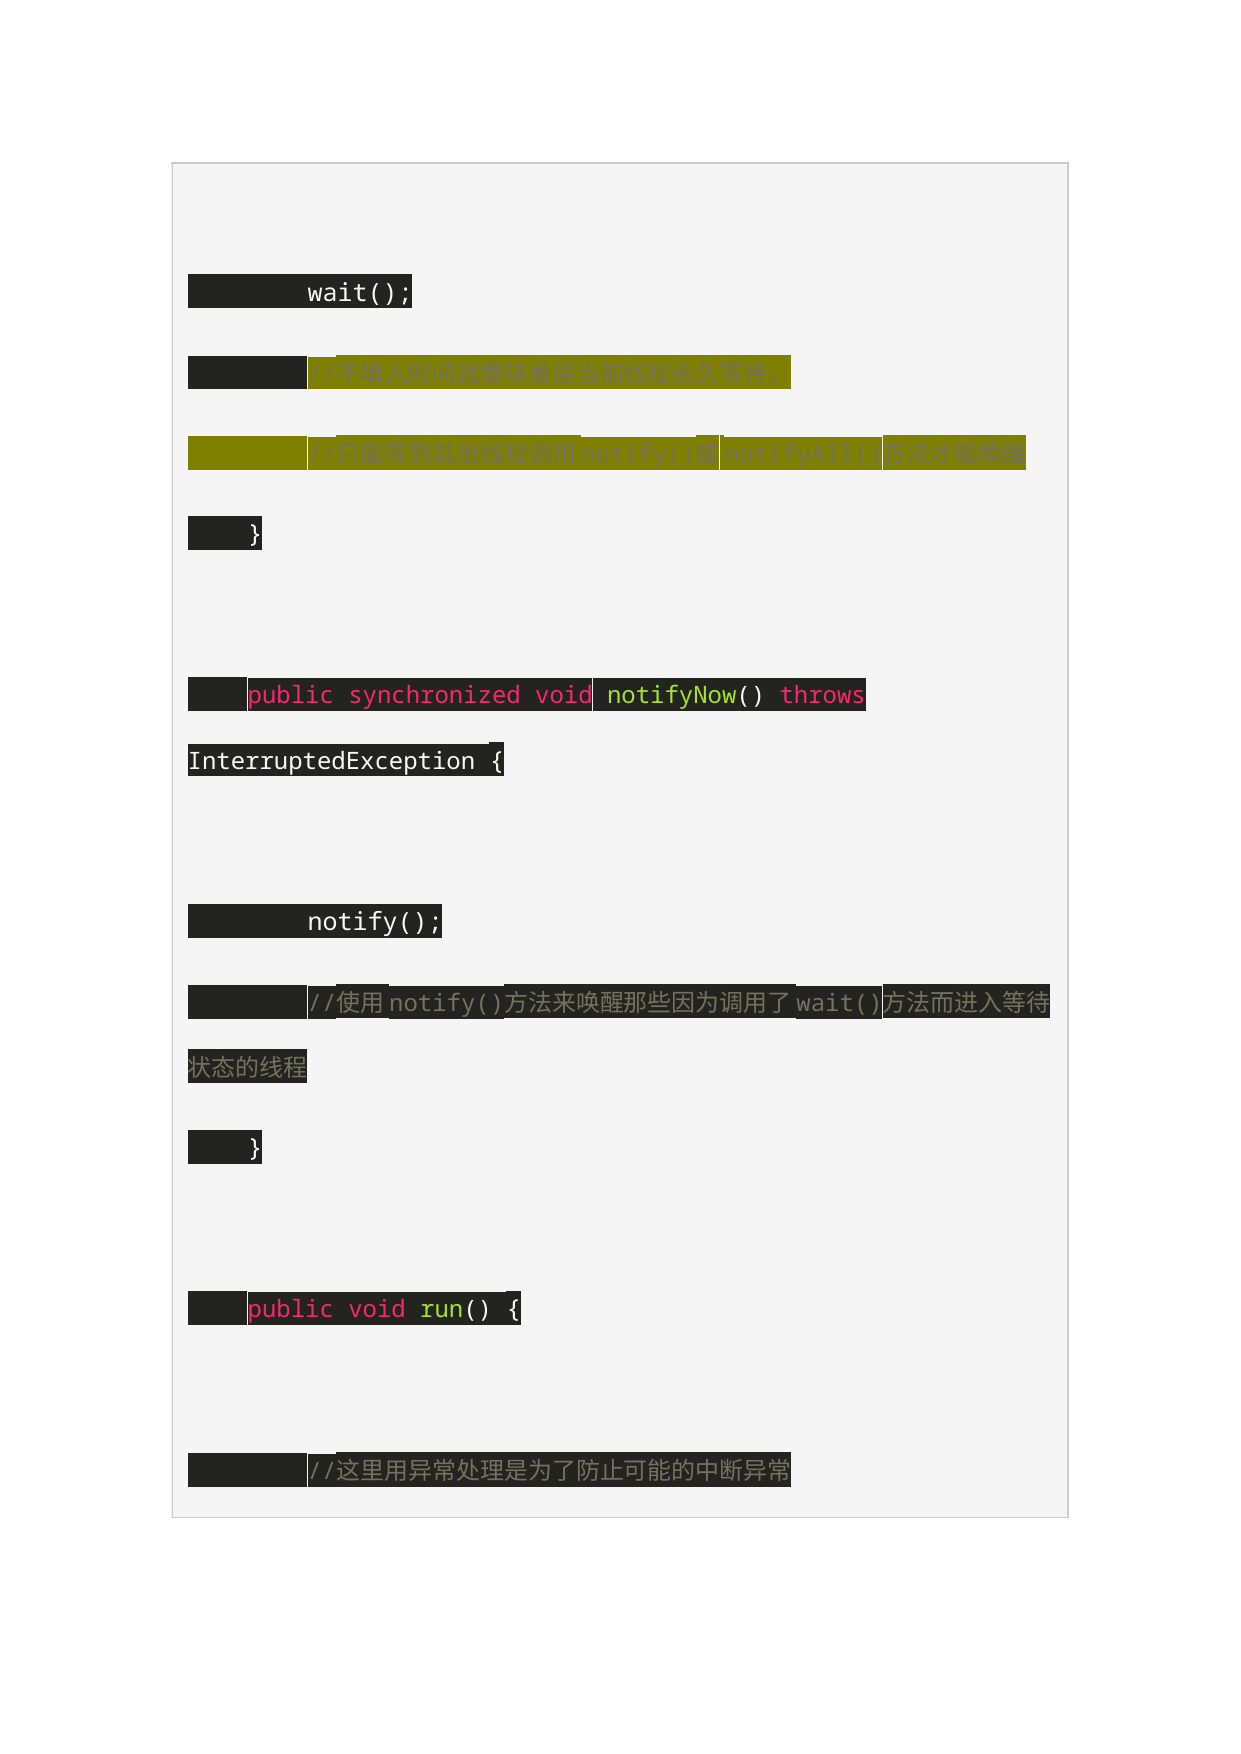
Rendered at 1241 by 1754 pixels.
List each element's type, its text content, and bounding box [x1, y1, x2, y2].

text notify(); [173, 872, 1067, 953]
text //这里用异常处理是为了防止可能的中断异常 [173, 1421, 1067, 1517]
text //不填入时间就意味着使当前线程永久等待， [173, 323, 1067, 404]
text } [173, 1098, 1067, 1179]
text //使用notify()方法来唤醒那些因为调用了wait()方法而进入等待状态的线程 [173, 953, 1067, 1098]
text wait(); [173, 243, 1067, 323]
text public void run() { [173, 1259, 1067, 1340]
text public synchronized void notifyNow() throws InterruptedException { [173, 646, 1067, 791]
text //只能等到其他线程调用notify()或notifyAll()方法才能唤醒 [173, 404, 1067, 484]
text } [173, 484, 1067, 565]
